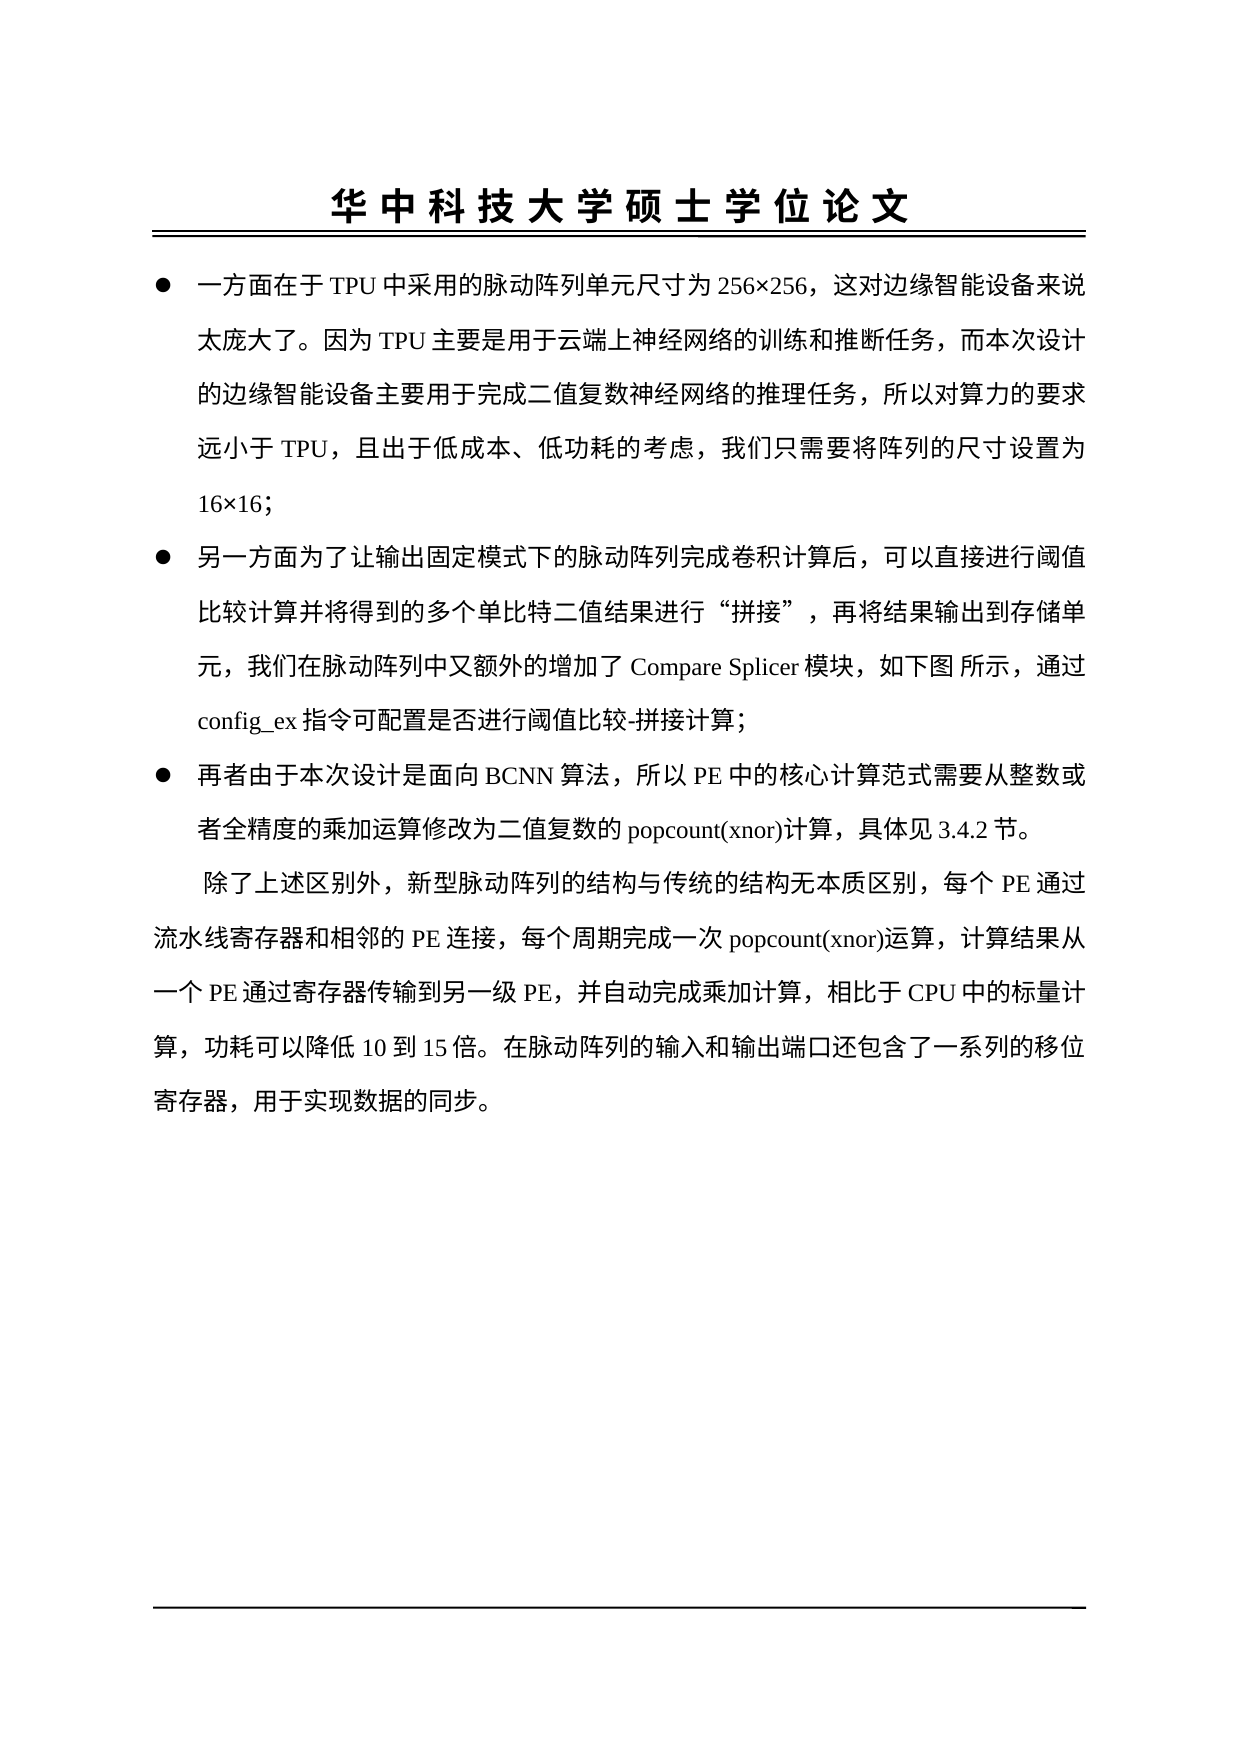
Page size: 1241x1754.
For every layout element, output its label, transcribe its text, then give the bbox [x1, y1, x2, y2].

text 除了上述区别外，新型脉动阵列的结构与传统的结构无本质区别，每个PE通过流水线寄存器和相邻的PE连接，每个周期完成一次popcount(xnor)运算，计算结果从一个PE通过寄存器传输到另一级PE，并自动完成乘加计算，相比于CPU中的标量计算，功耗可以降低10到15倍。在脉动阵列的输入和输出端口还包含了一系列的移位寄存器，用于实现数据的同步。 [153, 864, 1087, 1118]
list 另一方面为了让输出固定模式下的脉动阵列完成卷积计算后，可以直接进行阈值比较计算并将得到的多个单比特二值结果进行“拼接”，再将结果输出到存储单元，我们在脉动阵列中又额外的增加了Compare Splicer模块，如下图 所示，通过config_ex指令可配置是否进行阈值比较-拼接计算； [153, 538, 1087, 737]
list 再者由于本次设计是面向BCNN算法，所以PE中的核心计算范式需要从整数或者全精度的乘加运算修改为二值复数的popcount(xnor)计算，具体见3.4.2节。 [153, 755, 1087, 846]
list 一方面在于TPU中采用的脉动阵列单元尺寸为256×256，这对边缘智能设备来说太庞大了。因为TPU主要是用于云端上神经网络的训练和推断任务，而本次设计的边缘智能设备主要用于完成二值复数神经网络的推理任务，所以对算力的要求远小于TPU，且出于低成本、低功耗的考虑，我们只需要将阵列的尺寸设置为16×16； [153, 266, 1087, 519]
